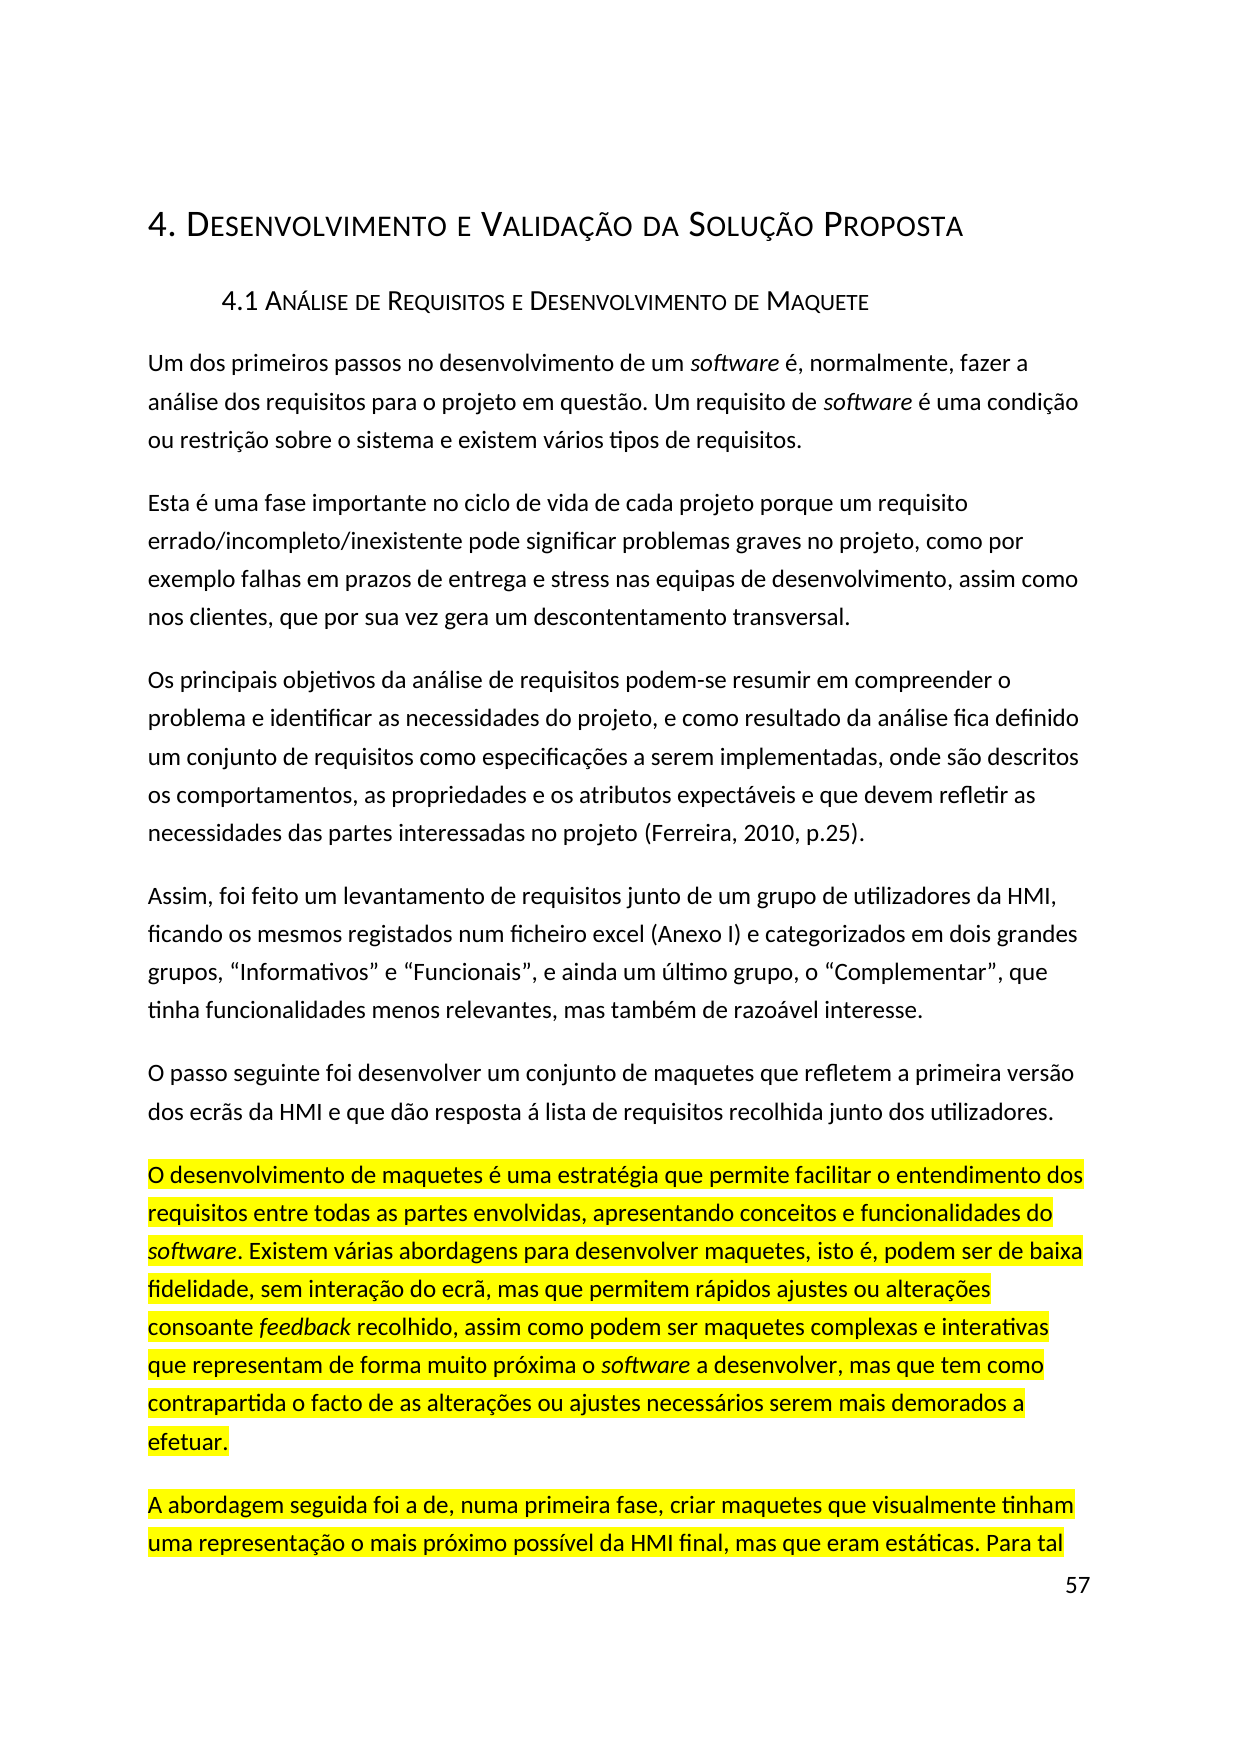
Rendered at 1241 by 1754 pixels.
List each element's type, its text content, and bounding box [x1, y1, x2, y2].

subtitle 4.1 Análise de Requisitos e Desenvolvimento de Maquete [148, 282, 1090, 318]
text O passo seguinte foi desenvolver um conjunto de maquetes que refletem a primeira versão dos ecrãs da HMI e que dão resposta á lista de requisitos recolhida junto dos utilizadores. [148, 1057, 1090, 1126]
text O desenvolvimento de maquetes é uma estratégia que permite facilitar o entendimento dos requisitos entre todas as partes envolvidas, apresentando conceitos e funcionalidades do software. Existem várias abordagens para desenvolver maquetes, isto é, podem ser de baixa fidelidade, sem interação do ecrã, mas que permitem rápidos ajustes ou alterações consoante feedback recolhido, assim como podem ser maquetes complexas e interativas que representam de forma muito próxima o software a desenvolver, mas que tem como contrapartida o facto de as alterações ou ajustes necessários serem mais demorados a efetuar. [148, 1159, 1090, 1456]
text Um dos primeiros passos no desenvolvimento de um software é, normalmente, fazer a análise dos requisitos para o projeto em questão. Um requisito de software é uma condição ou restrição sobre o sistema e existem vários tipos de requisitos. [148, 347, 1090, 454]
text Esta é uma fase importante no ciclo de vida de cada projeto porque um requisito errado/incompleto/inexistente pode significar problemas graves no projeto, como por exemplo falhas em prazos de entrega e stress nas equipas de desenvolvimento, assim como nos clientes, que por sua vez gera um descontentamento transversal. [148, 487, 1090, 632]
text Os principais objetivos da análise de requisitos podem-se resumir em compreender o problema e identificar as necessidades do projeto, e como resultado da análise fica definido um conjunto de requisitos como especificações a serem implementadas, onde são descritos os comportamentos, as propriedades e os atributos expectáveis e que devem refletir as necessidades das partes interessadas no projeto (Ferreira, 2010, p.25). [148, 664, 1090, 847]
text Assim, foi feito um levantamento de requisitos junto de um grupo de utilizadores da HMI, ficando os mesmos registados num ficheiro excel (Anexo I) e categorizados em dois grandes grupos, “Informativos” e “Funcionais”, e ainda um último grupo, o “Complementar”, que tinha funcionalidades menos relevantes, mas também de razoável interesse. [148, 880, 1090, 1025]
subtitle 4. Desenvolvimento e Validação da Solução Proposta [148, 200, 1090, 246]
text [148, 1489, 1090, 1557]
